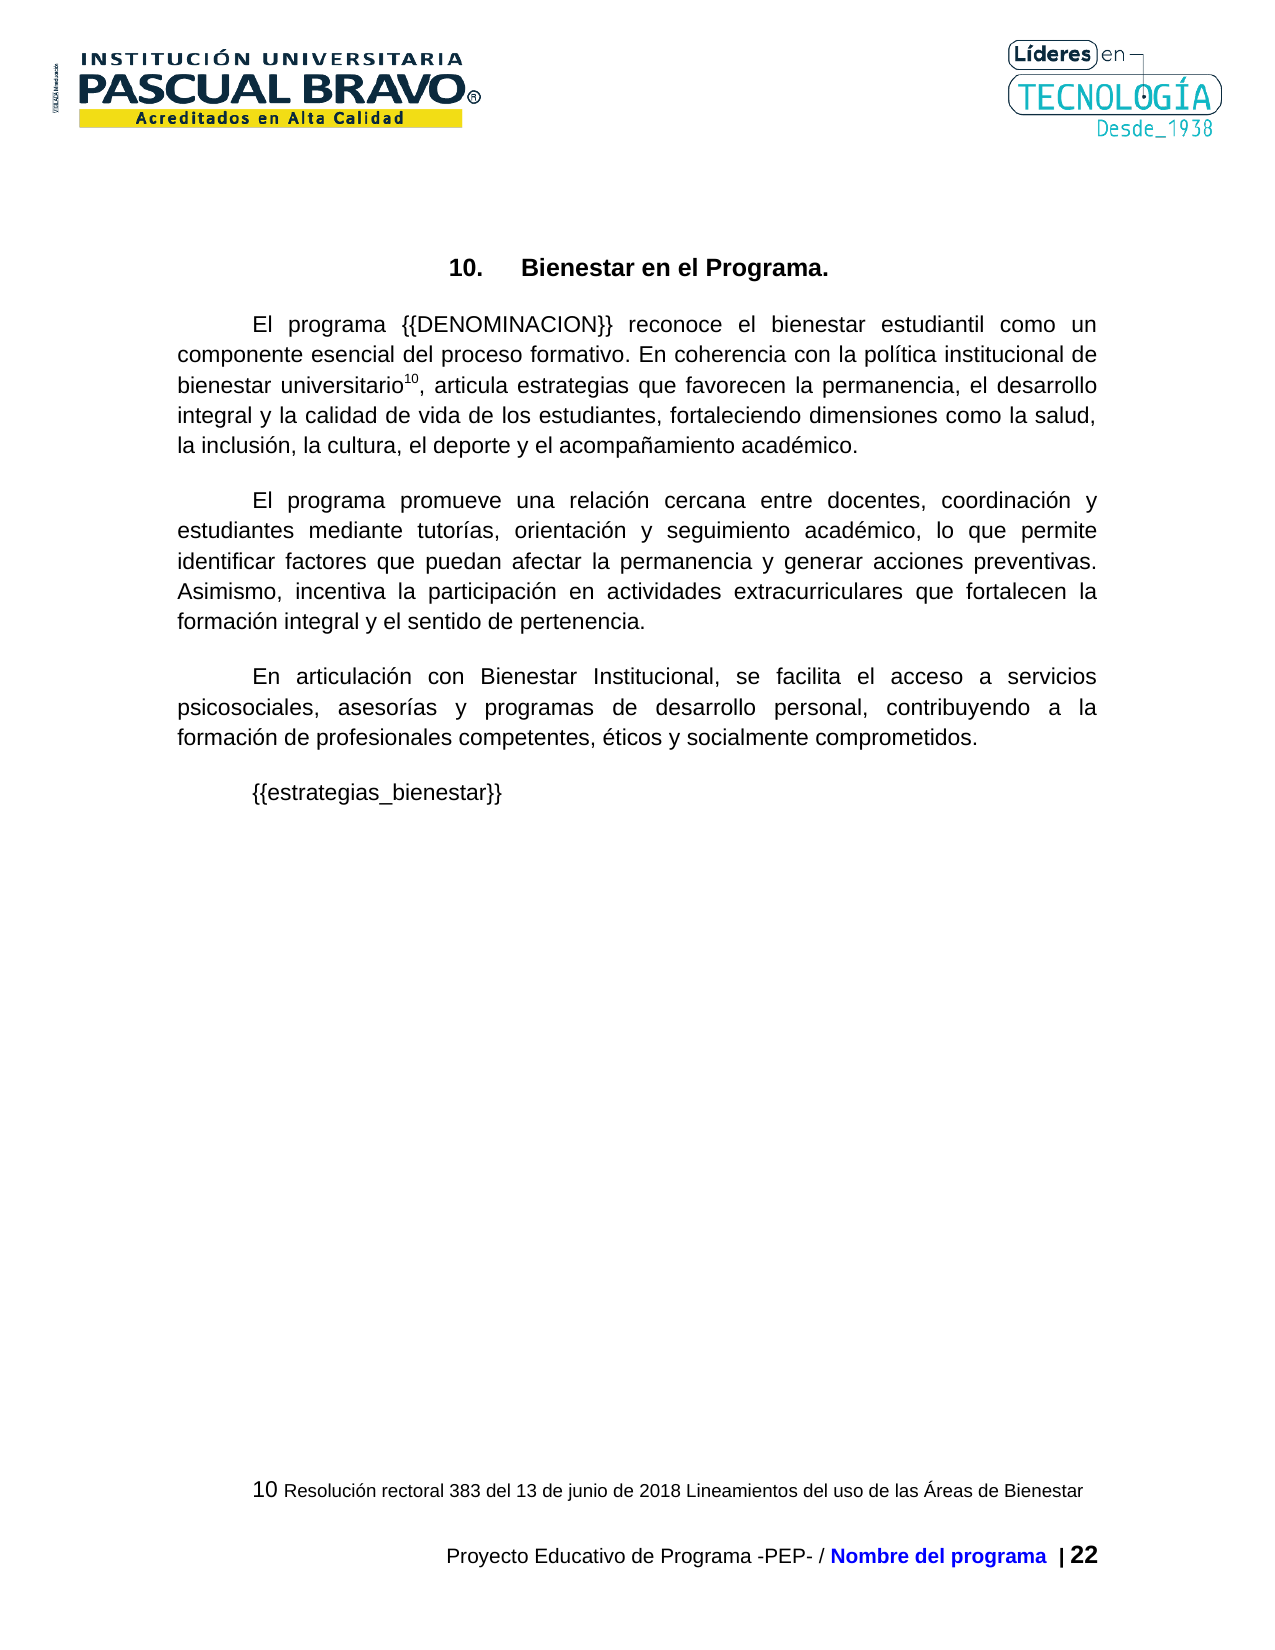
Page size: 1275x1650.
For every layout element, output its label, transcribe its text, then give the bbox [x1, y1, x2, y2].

text {{estrategias_bienestar}} [177, 779, 1098, 805]
text El programa promueve una relación cercana entre docentes, coordinación y estudiantes mediante tutorías, orientación y seguimiento académico, lo que permite identificar factores que puedan afectar la permanencia y generar acciones preventivas. Asimismo, incentiva la participación en actividades extracurriculares que fortalecen la formación integral y el sentido de pertenencia. [177, 487, 1098, 634]
picture [980, 12, 1242, 169]
picture [31, 12, 497, 169]
subtitle Bienestar en el Programa. [214, 253, 1098, 282]
text En articulación con Bienestar Institucional, se facilita el acceso a servicios psicosociales, asesorías y programas de desarrollo personal, contribuyendo a la formación de profesionales competentes, éticos y socialmente comprometidos. [177, 663, 1098, 750]
text El programa {{DENOMINACION}} reconoce el bienestar estudiantil como un componente esencial del proceso formativo. En coherencia con la política institucional de bienestar universitario, articula estrategias que favorecen la permanencia, el desarrollo integral y la calidad de vida de los estudiantes, fortaleciendo dimensiones como la salud, la inclusión, la cultura, el deporte y el acompañamiento académico. [177, 311, 1098, 458]
